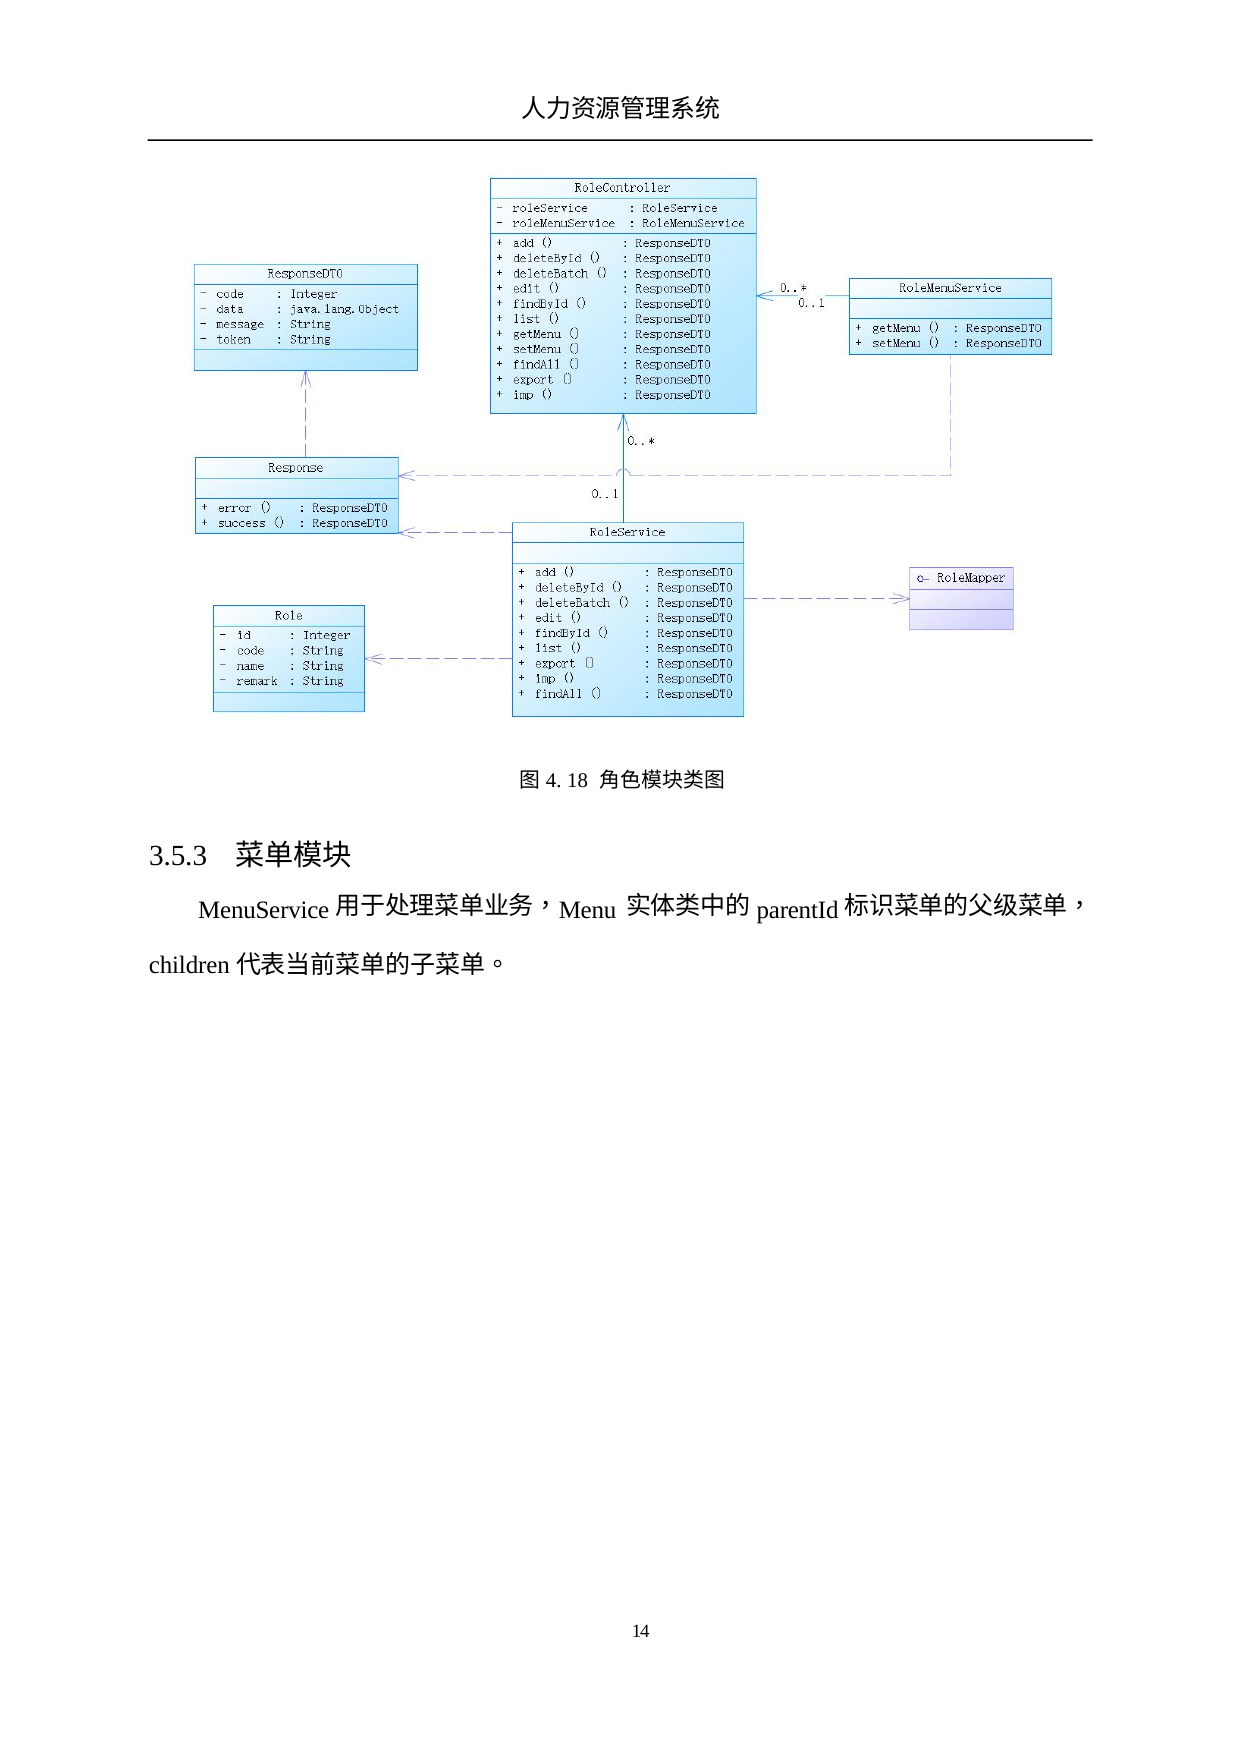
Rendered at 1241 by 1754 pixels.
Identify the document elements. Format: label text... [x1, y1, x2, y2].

text 3.5.3 菜单模块 [149, 836, 1093, 872]
text MenuService 用于处理菜单业务，Menu 实体类中的 parentId 标识菜单的父级菜单， [148, 899, 1093, 948]
text children 代表当前菜单的子菜单。 [148, 948, 1093, 979]
picture [147, 148, 1092, 749]
text 图 4. 18 角色模块类图 [519, 766, 1093, 793]
text 人力资源管理系统 [521, 92, 1093, 123]
